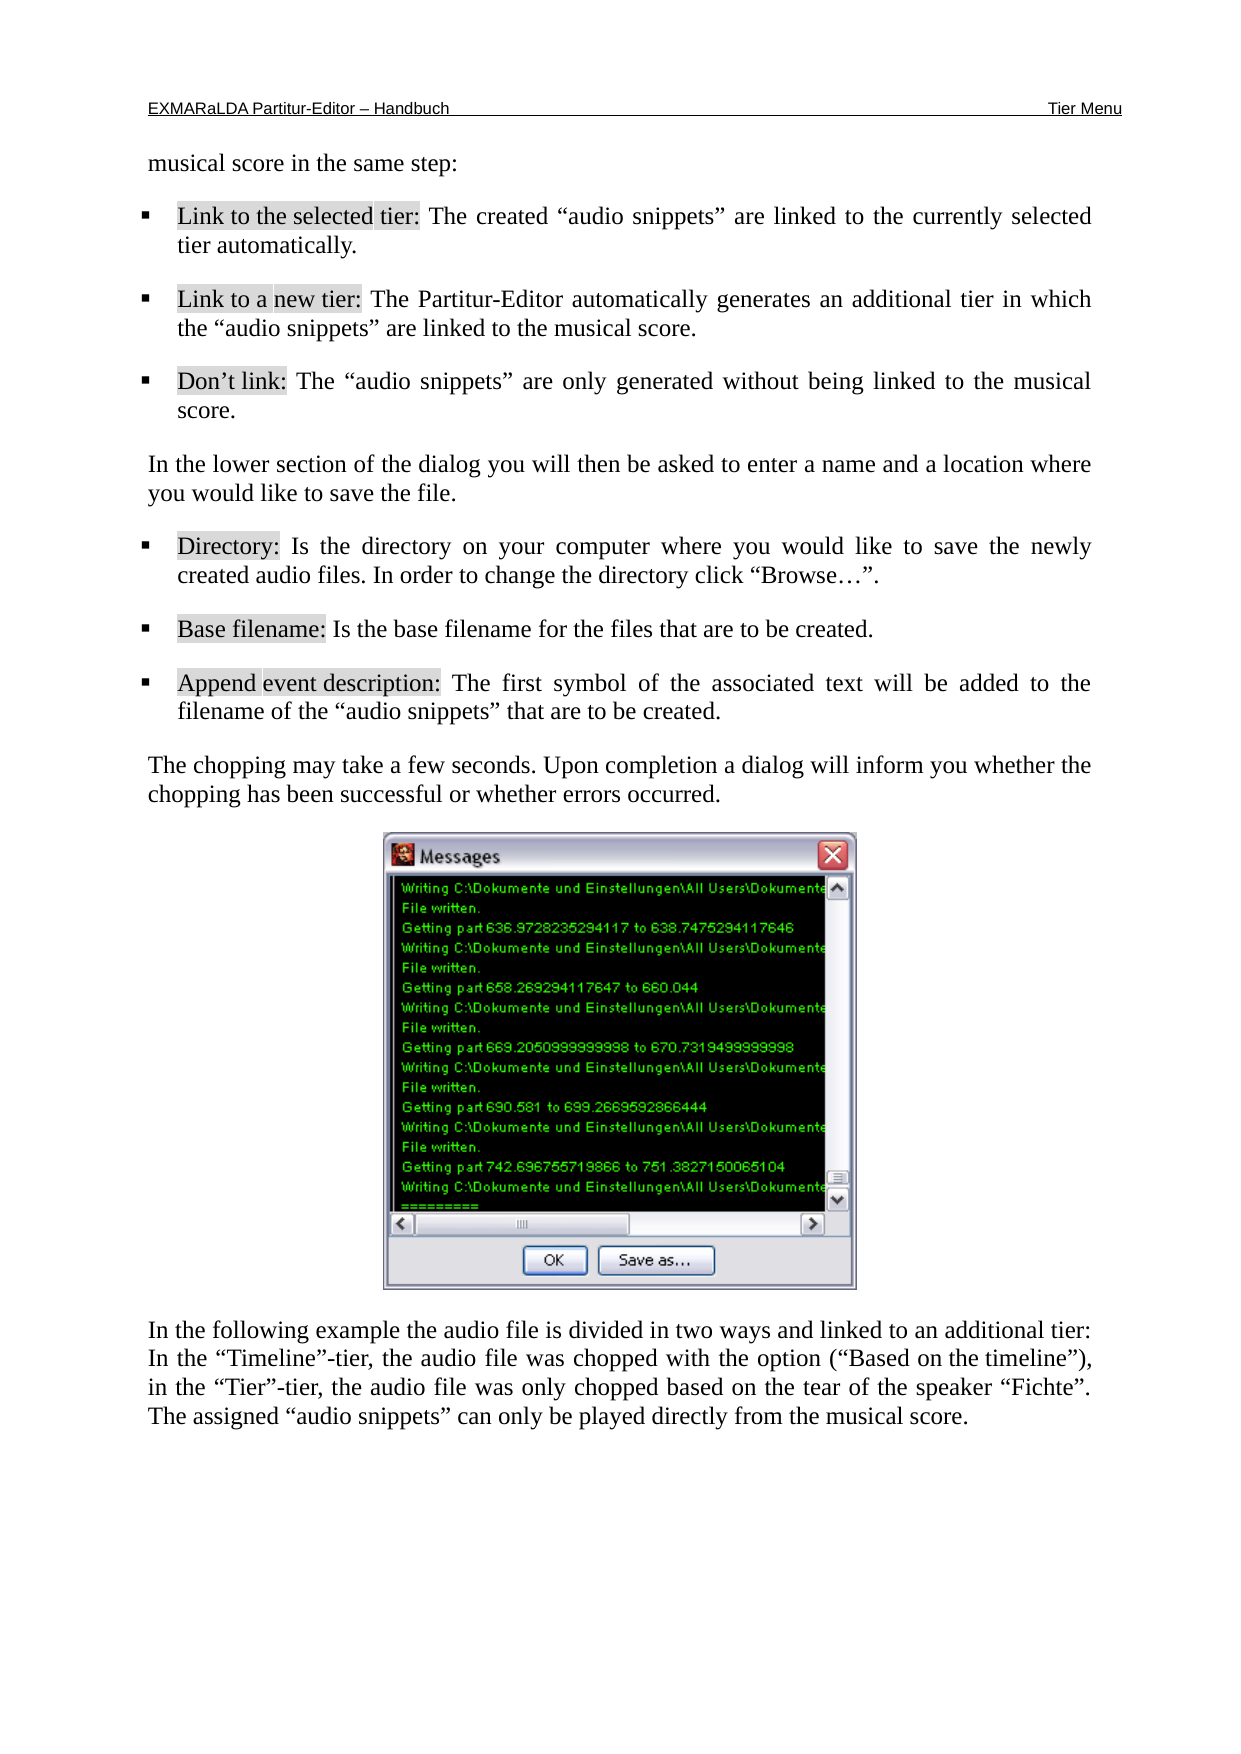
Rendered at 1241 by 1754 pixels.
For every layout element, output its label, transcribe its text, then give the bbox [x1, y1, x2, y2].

text The chopping may take a few seconds. Upon completion a dialog will inform you whether the chopping has been successful or whether errors occurred. [148, 750, 1093, 808]
picture [383, 832, 857, 1290]
list Link to a new tier: The Partitur-Editor automatically generates an additional tier in which the “audio snippets” are linked to the musical score. [139, 284, 1093, 341]
text In the lower section of the dialog you will then be asked to enter a name and a location where you would like to save the file. [148, 449, 1093, 506]
text In the following example the audio file is divided in two ways and linked to an additional tier: In the “Timeline”-tier, the audio file was chopped with the option (“Based on the timeline”), in the “Tier”-tier, the audio file was only chopped based on the tear of the speaker “Fichte”. The assigned “audio snippets” can only be played directly from the musical score. [148, 1315, 1093, 1430]
list Base filename: Is the base filename for the files that are to be created. [326, 614, 1093, 643]
list Append event description: The first symbol of the associated text will be added to the filename of the “audio snippets” that are to be created. [139, 668, 1093, 725]
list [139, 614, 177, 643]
list Don’t link: The “audio snippets” are only generated without being linked to the musical score. [139, 366, 1093, 424]
list Directory: Is the directory on your computer where you would like to save the newly created audio files. In order to change the directory click “Browse…”. [139, 531, 1093, 589]
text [148, 148, 1093, 176]
list Link to the selected tier: The created “audio snippets” are linked to the currently selected tier automatically. [139, 201, 1093, 259]
